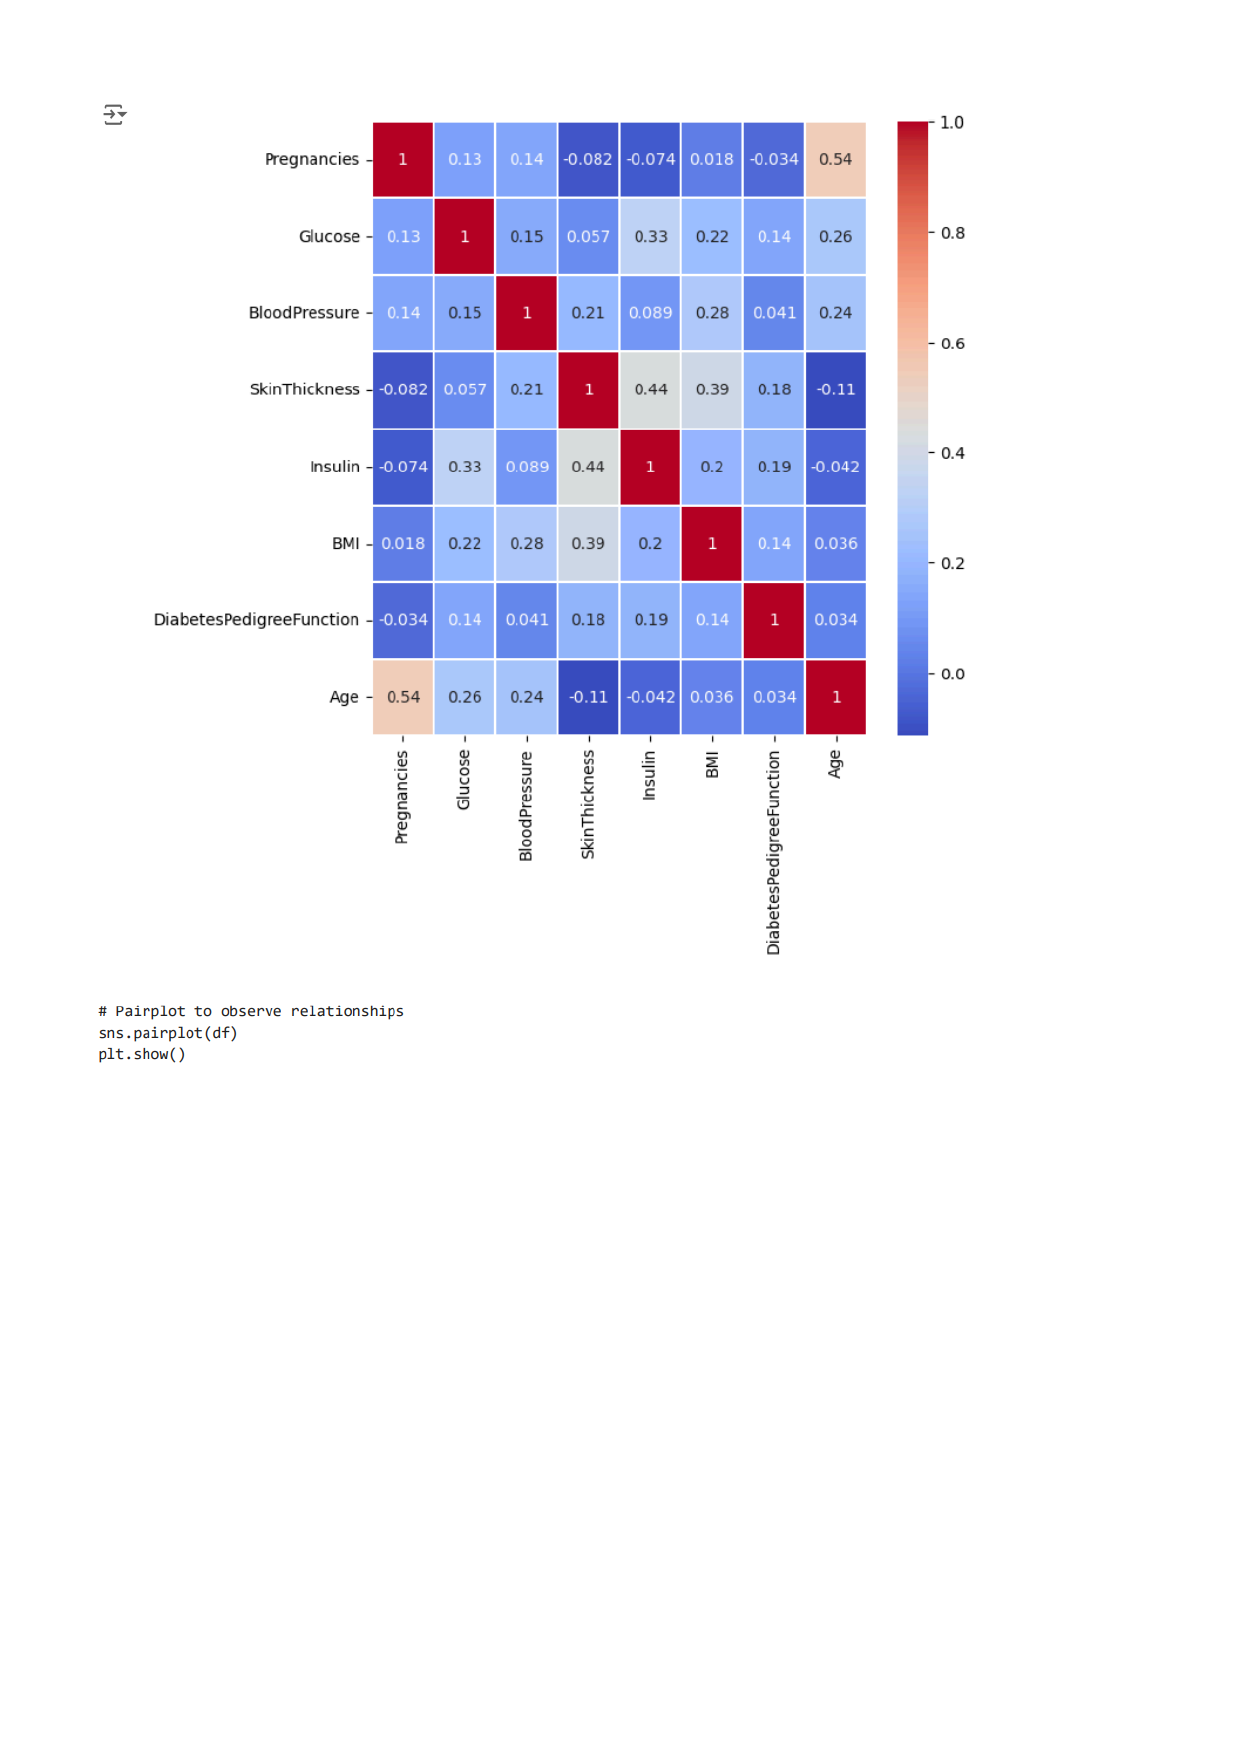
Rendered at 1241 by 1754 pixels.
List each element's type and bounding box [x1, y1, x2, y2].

picture [66, 58, 1007, 1089]
